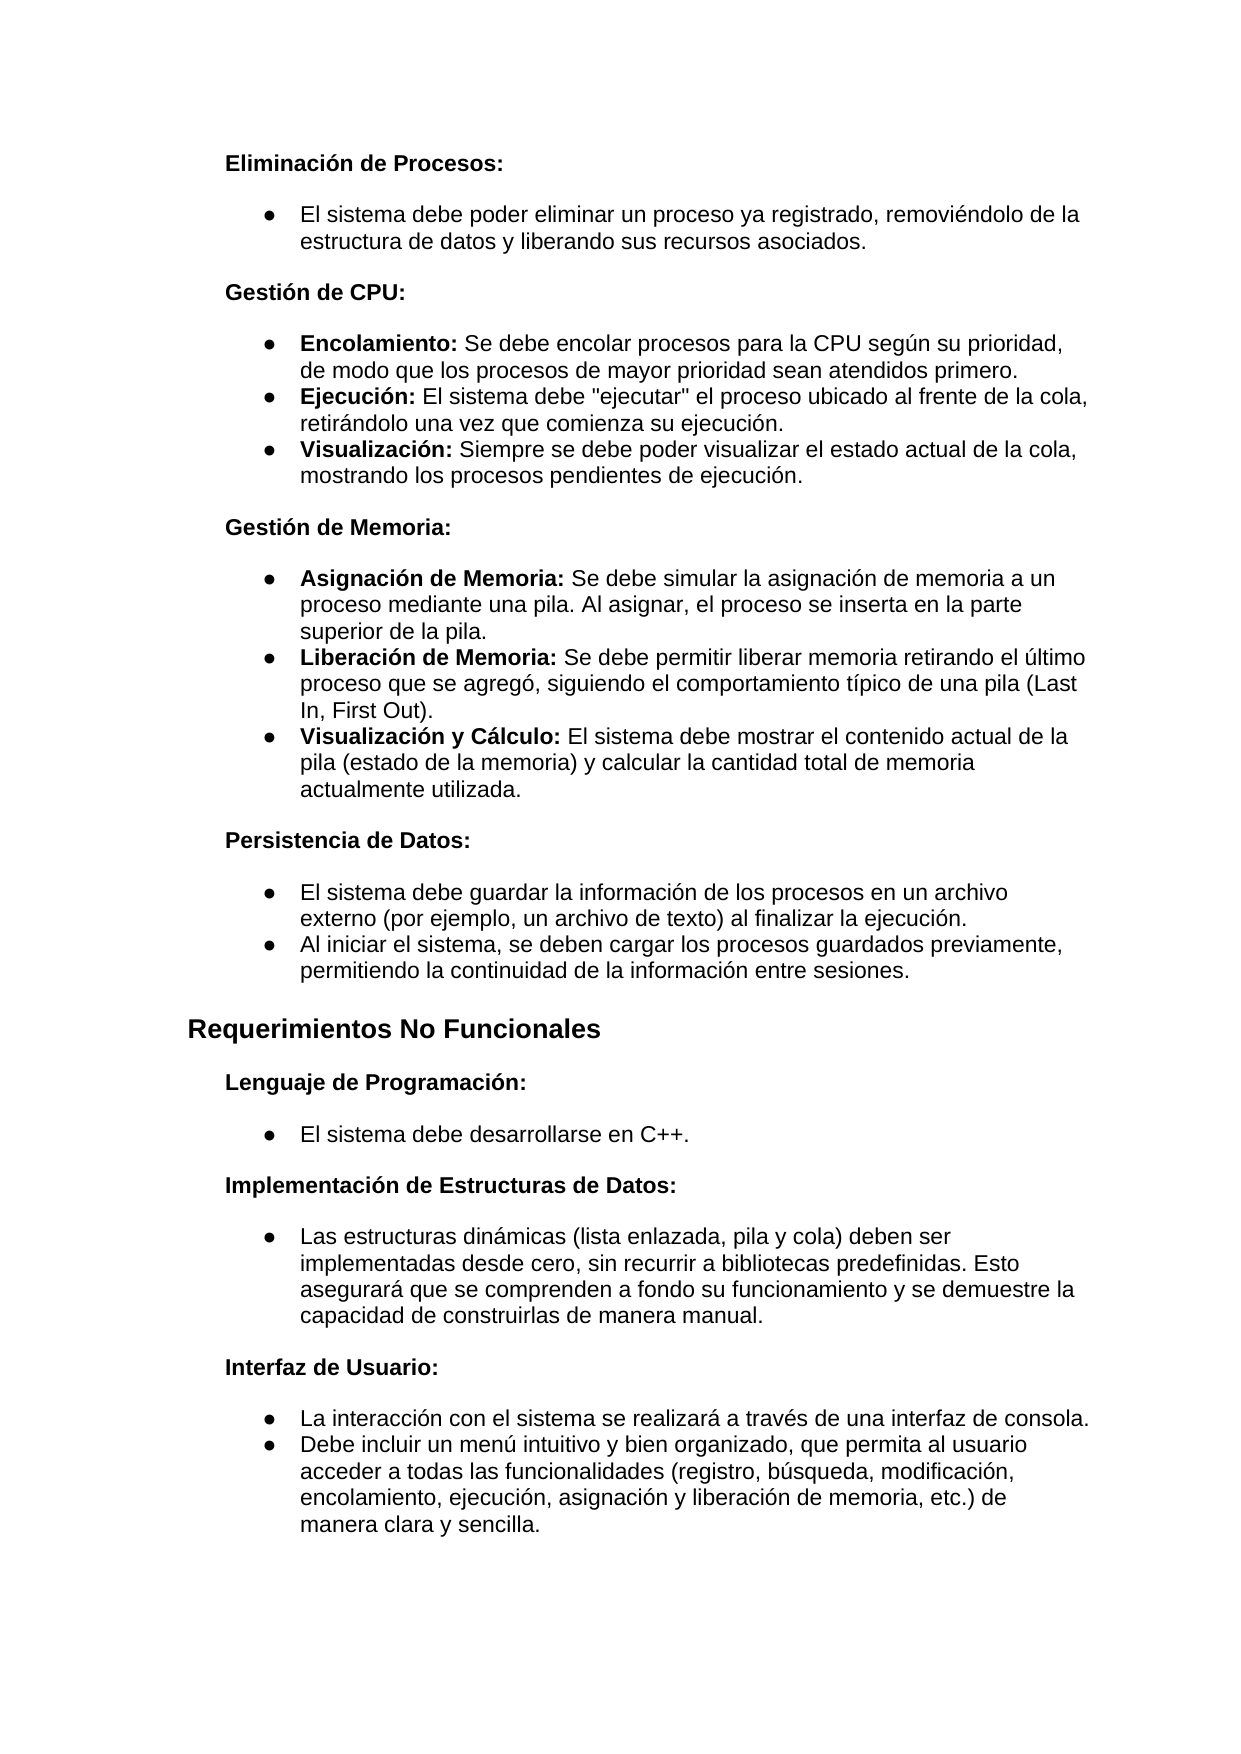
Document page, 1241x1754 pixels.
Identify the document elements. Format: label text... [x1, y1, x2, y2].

text Lenguaje de Programación: [225, 1069, 1090, 1096]
list El sistema debe poder eliminar un proceso ya registrado, removiéndolo de la estructura de datos y liberando sus recursos asociados. [262, 201, 1090, 254]
text Interfaz de Usuario: [225, 1354, 1090, 1380]
text Persistencia de Datos: [225, 827, 1090, 853]
text Eliminación de Procesos: [225, 150, 1090, 176]
list Las estructuras dinámicas (lista enlazada, pila y cola) deben ser implementadas desde cero, sin recurrir a bibliotecas predefinidas. Esto asegurará que se comprenden a fondo su funcionamiento y se demuestre la capacidad de construirlas de manera manual. [262, 1223, 1090, 1329]
list Liberación de Memoria: Se debe permitir liberar memoria retirando el último proceso que se agregó, siguiendo el comportamiento típico de una pila (Last In, First Out). [262, 644, 1090, 723]
list Visualización y Cálculo: El sistema debe mostrar el contenido actual de la pila (estado de la memoria) y calcular la cantidad total de memoria actualmente utilizada. [262, 723, 1090, 802]
subtitle Requerimientos No Funcionales [187, 1013, 1090, 1044]
list Encolamiento: Se debe encolar procesos para la CPU según su prioridad, de modo que los procesos de mayor prioridad sean atendidos primero. [262, 330, 1090, 383]
list El sistema debe desarrollarse en C++. [262, 1121, 1090, 1147]
list El sistema debe guardar la información de los procesos en un archivo externo (por ejemplo, un archivo de texto) al finalizar la ejecución. [262, 878, 1090, 931]
list Ejecución: El sistema debe "ejecutar" el proceso ubicado al frente de la cola, retirándolo una vez que comienza su ejecución. [262, 383, 1090, 436]
text Gestión de CPU: [225, 279, 1090, 305]
list Asignación de Memoria: Se debe simular la asignación de memoria a un proceso mediante una pila. Al asignar, el proceso se inserta en la parte superior de la pila. [262, 565, 1090, 644]
list Al iniciar el sistema, se deben cargar los procesos guardados previamente, permitiendo la continuidad de la información entre sesiones. [262, 931, 1090, 984]
list La interacción con el sistema se realizará a través de una interfaz de consola. [262, 1405, 1090, 1431]
text Implementación de Estructuras de Datos: [225, 1172, 1090, 1198]
text Gestión de Memoria: [225, 513, 1090, 540]
list Debe incluir un menú intuitivo y bien organizado, que permita al usuario acceder a todas las funcionalidades (registro, búsqueda, modificación, encolamiento, ejecución, asignación y liberación de memoria, etc.) de manera clara y sencilla. [262, 1431, 1090, 1537]
list Visualización: Siempre se debe poder visualizar el estado actual de la cola, mostrando los procesos pendientes de ejecución. [262, 436, 1090, 488]
